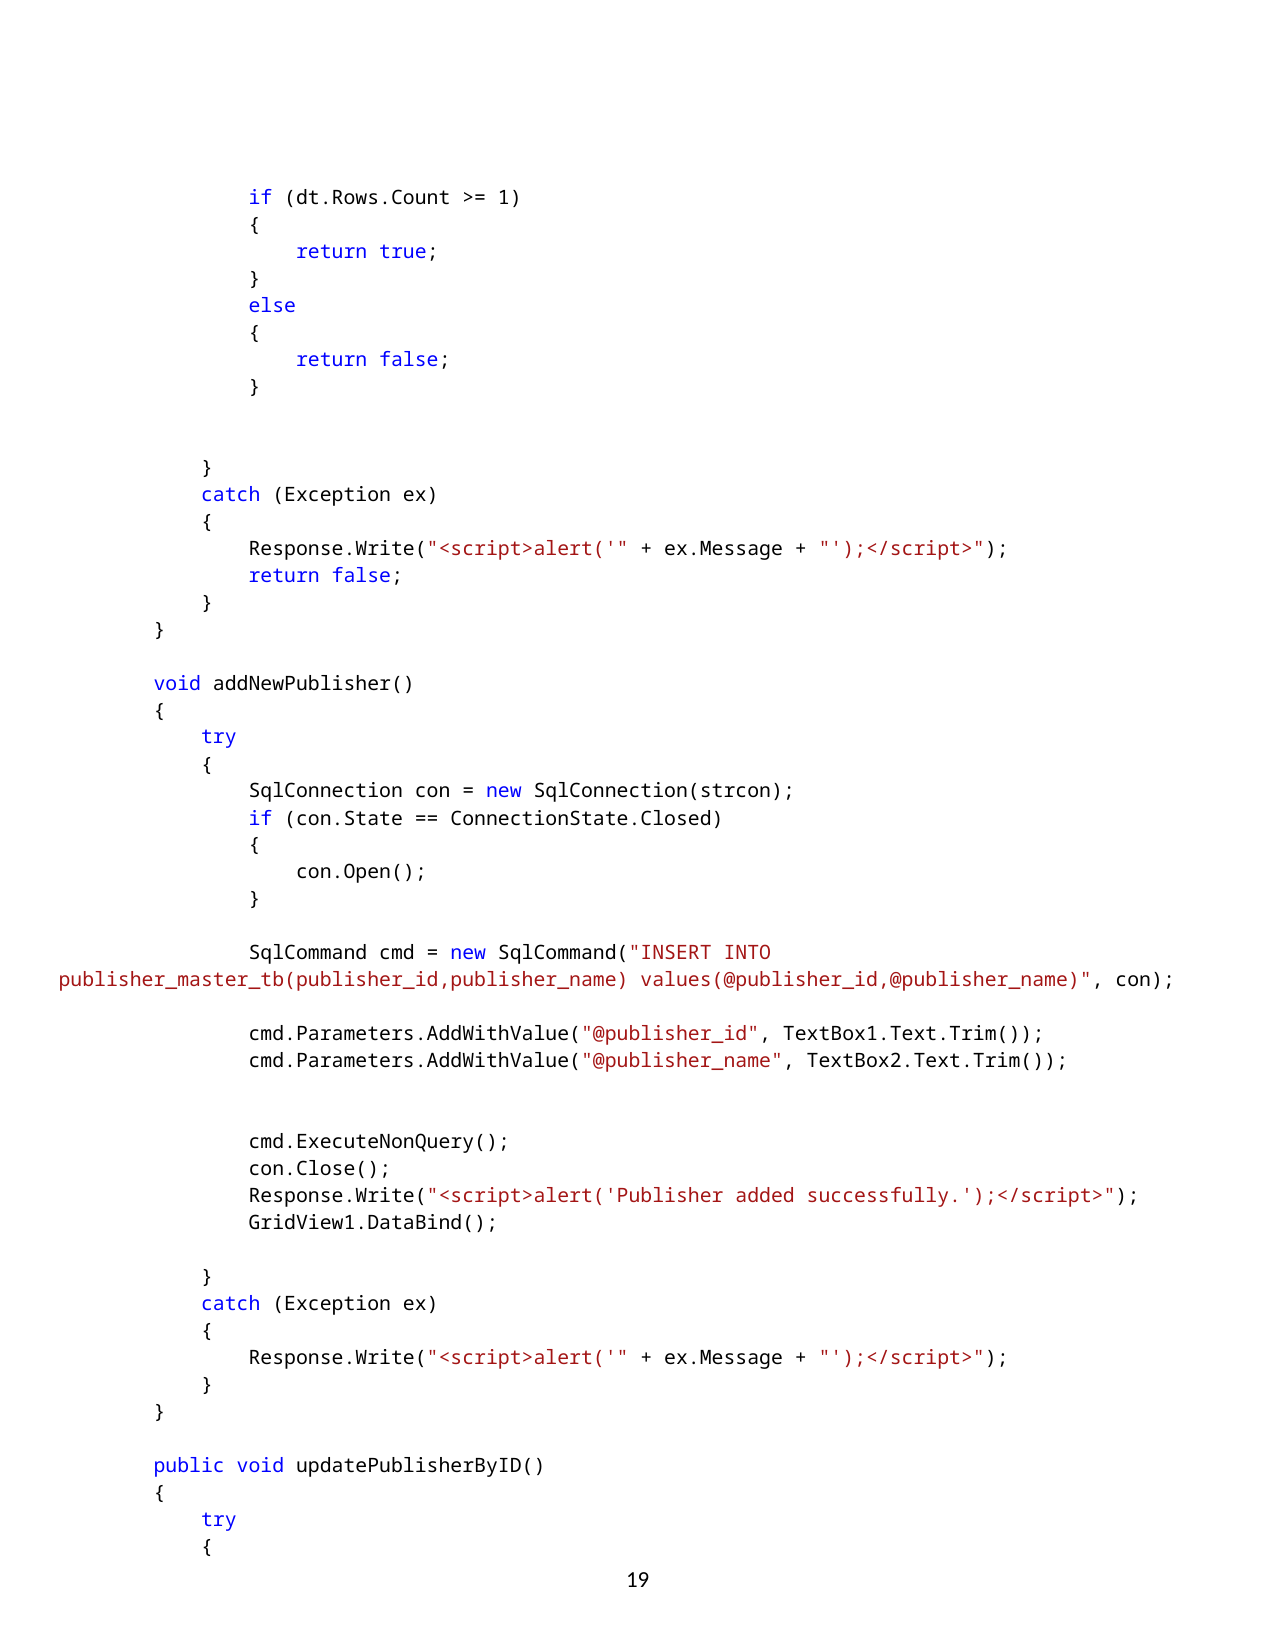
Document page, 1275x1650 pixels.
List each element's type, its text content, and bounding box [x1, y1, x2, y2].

text } [58, 588, 1217, 615]
text { [58, 750, 1217, 777]
text if (dt.Rows.Count >= 1) [58, 183, 1217, 210]
text Response.Write("<script>alert('" + ex.Message + "');</script>"); [58, 1343, 1217, 1370]
text SqlConnection con = new SqlConnection(strcon); [58, 777, 1217, 804]
text { [58, 1478, 1217, 1505]
text GridView1.DataBind(); [58, 1208, 1217, 1235]
text } [58, 372, 1217, 399]
text public void updatePublisherByID() [58, 1451, 1217, 1478]
text { [58, 1316, 1217, 1343]
text { [58, 696, 1217, 723]
text cmd.ExecuteNonQuery(); [58, 1127, 1217, 1154]
text Response.Write("<script>alert('Publisher added successfully.');</script>"); [58, 1181, 1217, 1208]
text return false; [58, 561, 1217, 588]
text { [58, 831, 1217, 858]
text Response.Write("<script>alert('" + ex.Message + "');</script>"); [58, 534, 1217, 561]
text { [58, 507, 1217, 534]
text } [58, 1370, 1217, 1397]
text } [58, 885, 1217, 912]
text catch (Exception ex) [58, 480, 1217, 507]
text try [58, 723, 1217, 750]
text catch (Exception ex) [58, 1289, 1217, 1316]
text con.Close(); [58, 1154, 1217, 1181]
text } [58, 453, 1217, 480]
text return true; [58, 237, 1217, 264]
text try [58, 1505, 1217, 1532]
text if (con.State == ConnectionState.Closed) [58, 804, 1217, 831]
text con.Open(); [58, 858, 1217, 885]
text { [58, 210, 1217, 237]
text return false; [58, 345, 1217, 372]
text { [58, 1532, 1217, 1559]
text void addNewPublisher() [58, 669, 1217, 696]
text } [58, 615, 1217, 642]
text { [58, 318, 1217, 345]
text } [58, 264, 1217, 291]
text cmd.Parameters.AddWithValue("@publisher_name", TextBox2.Text.Trim()); [58, 1047, 1217, 1073]
text } [58, 1397, 1217, 1424]
text SqlCommand cmd = new SqlCommand("INSERT INTO publisher_master_tb(publisher_id,publisher_name) values(@publisher_id,@publisher_name)", con); [58, 939, 1217, 993]
text } [58, 1262, 1217, 1289]
text else [58, 291, 1217, 318]
text cmd.Parameters.AddWithValue("@publisher_id", TextBox1.Text.Trim()); [58, 1019, 1217, 1047]
